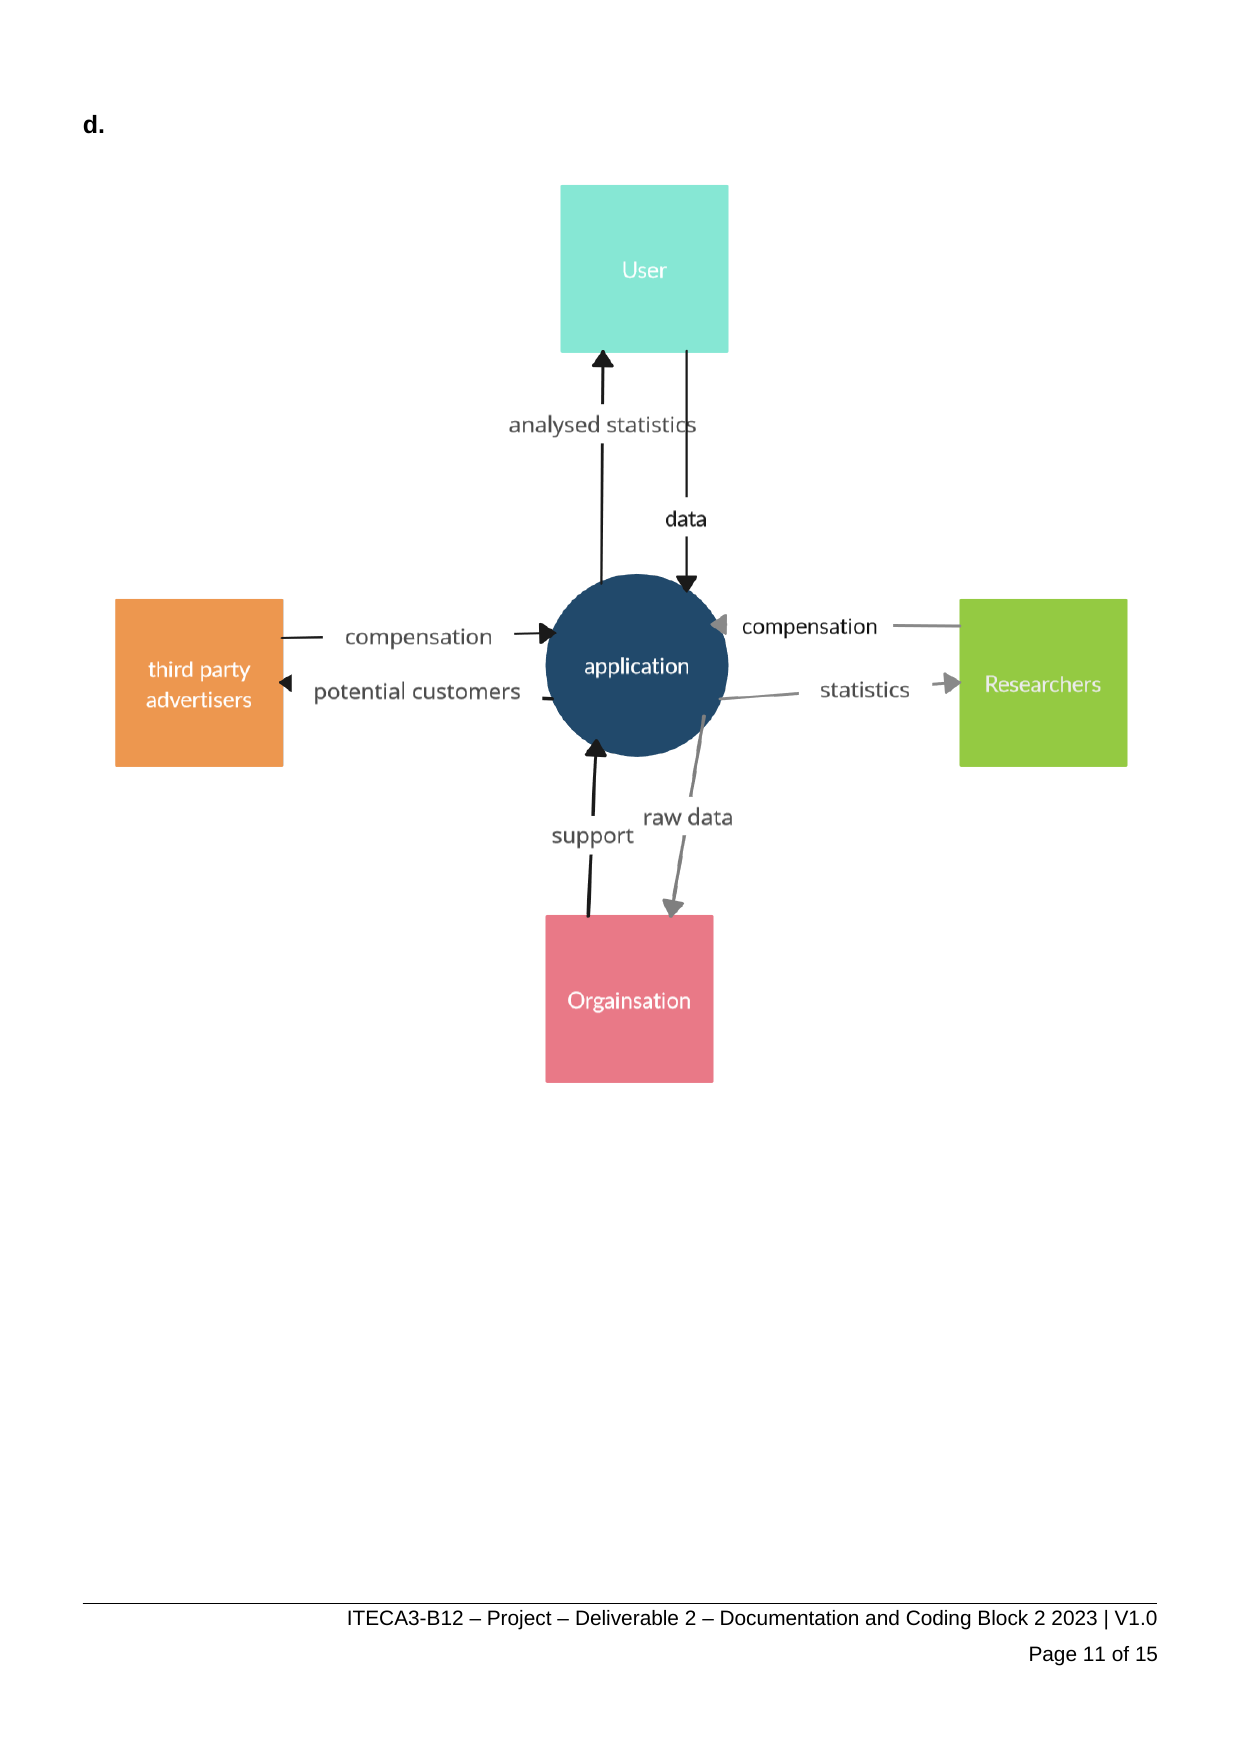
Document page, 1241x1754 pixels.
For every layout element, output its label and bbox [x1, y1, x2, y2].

picture [82, 153, 1158, 1115]
